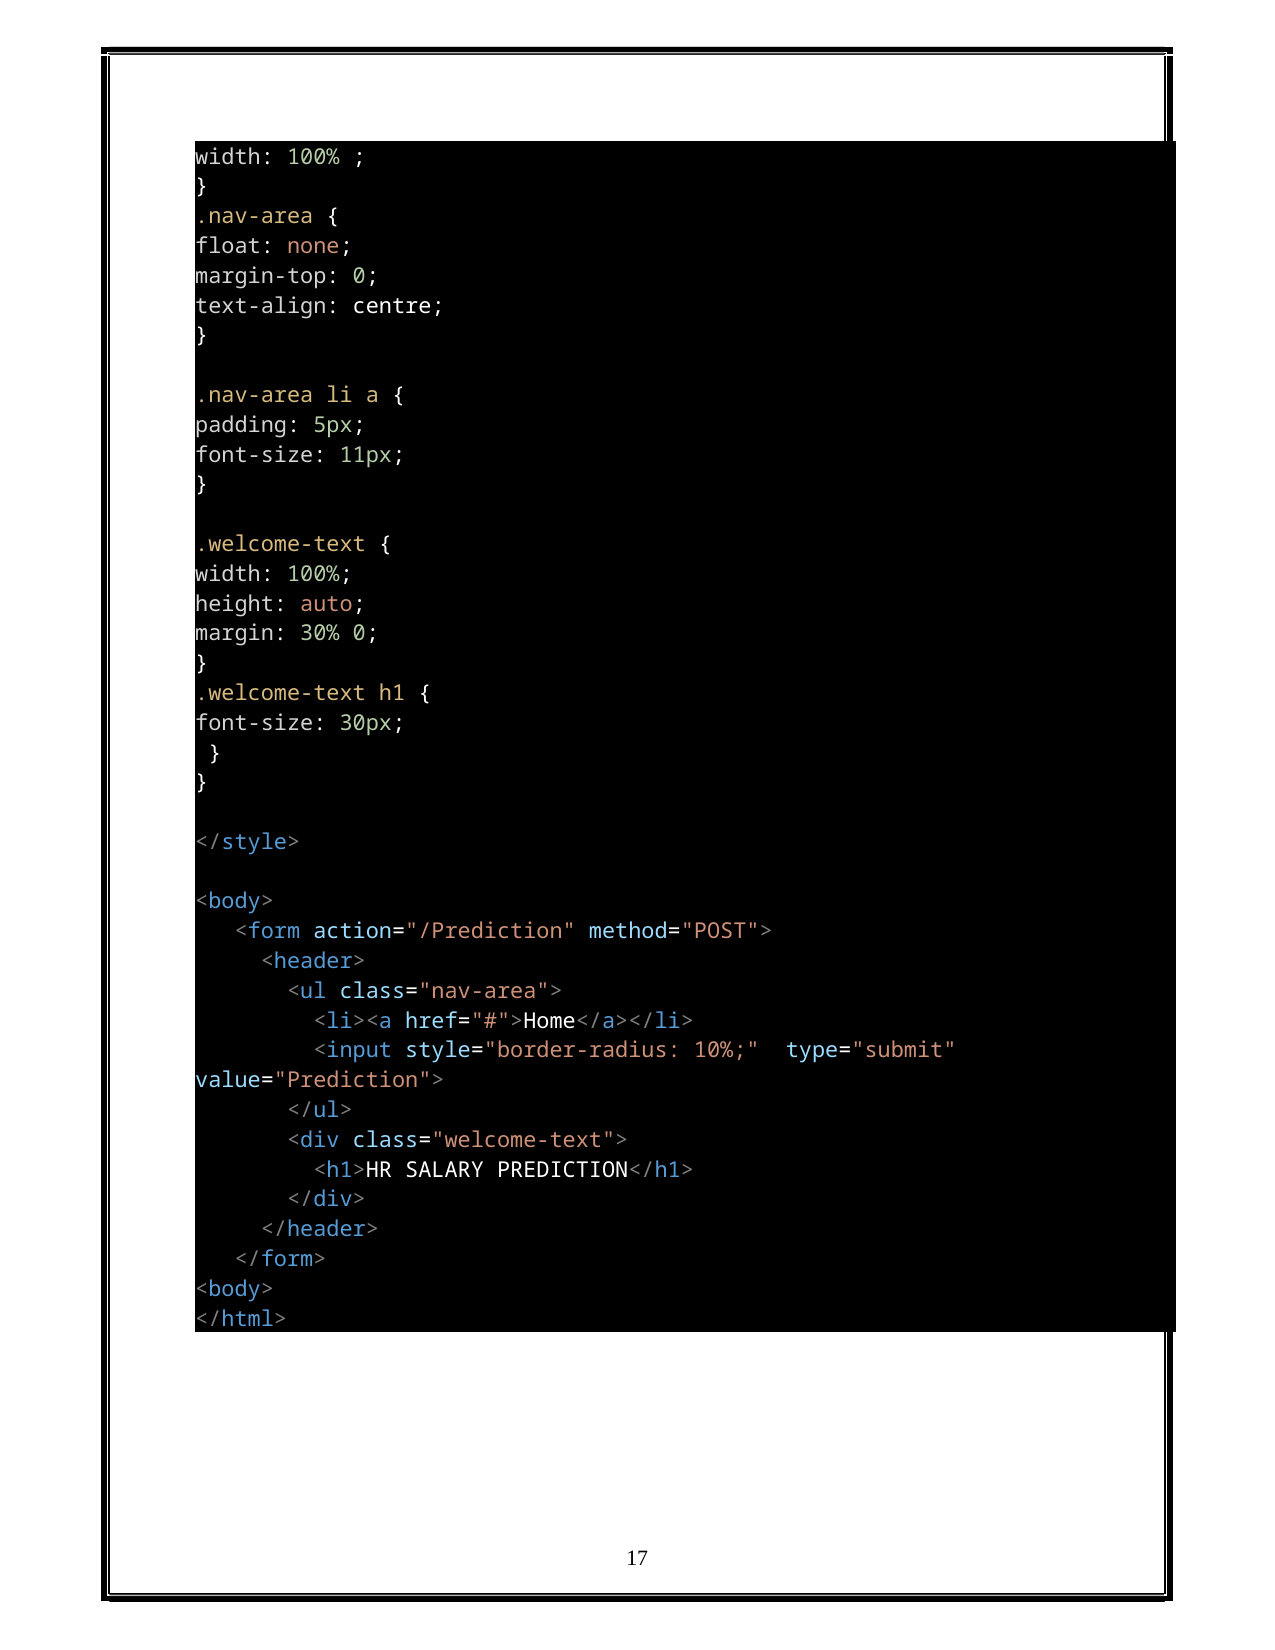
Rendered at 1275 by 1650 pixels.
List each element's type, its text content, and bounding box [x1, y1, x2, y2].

text </header> [195, 1213, 1176, 1243]
text padding: 5px; [195, 409, 1176, 439]
text float: none; [195, 230, 1176, 260]
text <header> [195, 945, 1176, 975]
text <form action="/Prediction" method="POST"> [195, 915, 1176, 945]
text text-align: centre; [195, 290, 1176, 319]
text width: 100%; [195, 558, 1176, 588]
text margin-top: 0; [195, 260, 1176, 290]
text } [195, 171, 1176, 200]
text .nav-area { [195, 200, 1176, 230]
text <h1>HR SALARY PREDICTION</h1> [195, 1154, 1176, 1183]
text width: 100% ; [195, 141, 1176, 171]
text font-size: 11px; [195, 439, 1176, 468]
text </html> [195, 1303, 1176, 1332]
text <div class="welcome-text"> [195, 1124, 1176, 1154]
text <body> [195, 1273, 1176, 1303]
text } [195, 647, 1176, 677]
text } [195, 737, 1176, 766]
text font-size: 30px; [195, 707, 1176, 737]
text } [195, 468, 1176, 498]
text } [195, 319, 1176, 349]
text <input style="border-radius: 10%;" type="submit" value="Prediction"> [195, 1034, 1176, 1094]
text <body> [195, 886, 1176, 915]
text </div> [195, 1183, 1176, 1213]
text .welcome-text h1 { [195, 677, 1176, 707]
text </ul> [195, 1094, 1176, 1124]
text } [195, 766, 1176, 796]
text .nav-area li a { [195, 379, 1176, 409]
picture [108, 1592, 1165, 1602]
text .welcome-text { [195, 528, 1176, 558]
text </form> [195, 1243, 1176, 1273]
text height: auto; [195, 588, 1176, 617]
text <ul class="nav-area"> [195, 975, 1176, 1005]
text <li><a href="#">Home</a></li> [195, 1005, 1176, 1034]
text </style> [195, 826, 1176, 856]
text margin: 30% 0; [195, 617, 1176, 647]
picture [108, 46, 1165, 55]
